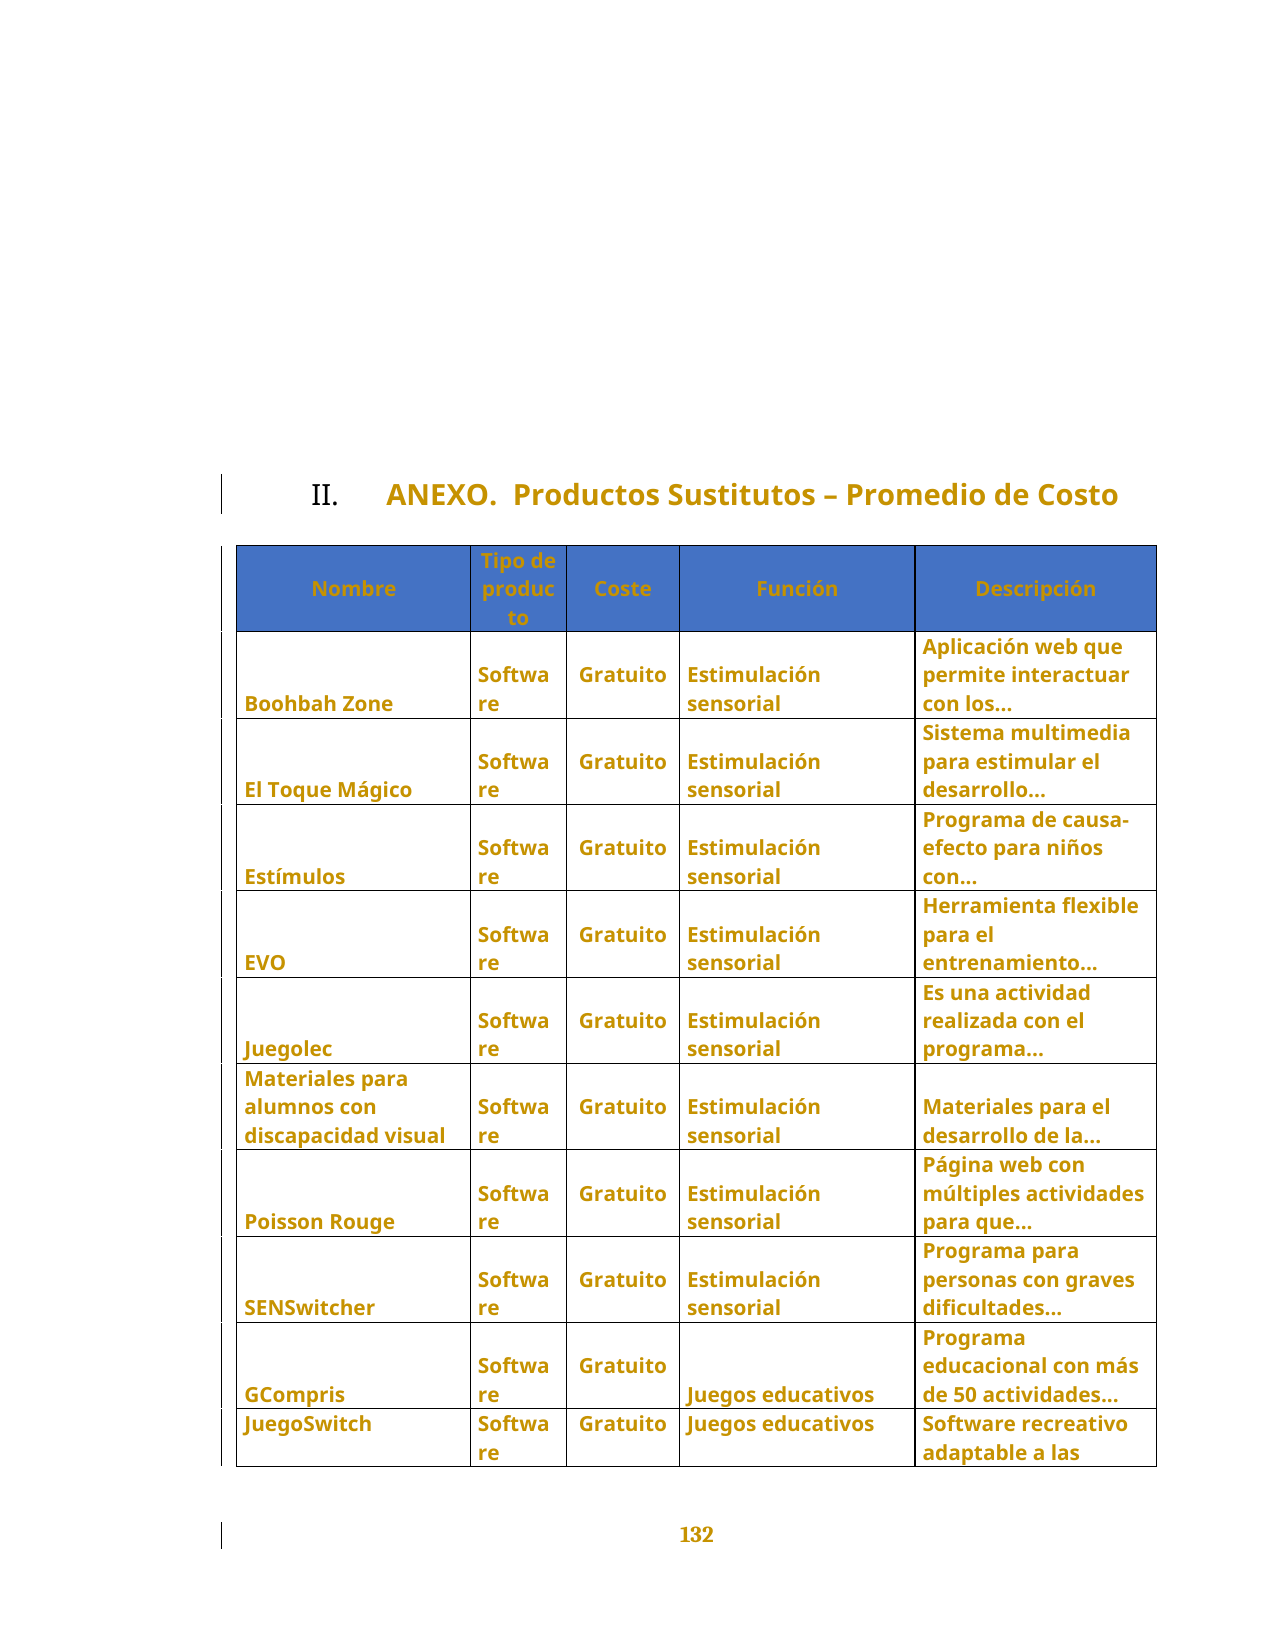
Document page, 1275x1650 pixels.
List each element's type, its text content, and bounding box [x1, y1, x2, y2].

table_header Descripción [916, 546, 1156, 631]
table_header Tipo de producto [471, 546, 566, 631]
table_cell Software [471, 1409, 566, 1466]
table_cell Aplicación web que permite interactuar con los... [916, 632, 1156, 717]
table_cell SENSwitcher [237, 1237, 470, 1322]
table_cell Software [471, 978, 566, 1063]
table_cell Estimulación sensorial [680, 632, 914, 717]
table_cell Gratuito [567, 978, 679, 1063]
table_cell Herramienta flexible para el entrenamiento... [916, 891, 1156, 977]
table_cell Juegos educativos [680, 1409, 914, 1466]
table_cell Boohbah Zone [237, 632, 470, 717]
table_cell Materiales para alumnos con discapacidad visual [237, 1064, 470, 1149]
table_cell Estimulación sensorial [680, 805, 914, 890]
table_cell Gratuito [567, 805, 679, 890]
table_cell Software [471, 1237, 566, 1322]
table_cell JuegoSwitch [237, 1409, 470, 1466]
table_cell Estimulación sensorial [680, 719, 914, 804]
table_cell Software [471, 719, 566, 804]
table_cell Estímulos [237, 805, 470, 890]
table_cell Gratuito [567, 1064, 679, 1149]
table_cell Programa educacional con más de 50 actividades... [916, 1323, 1156, 1408]
list ANEXO. Productos Sustitutos – Promedio de Costo [311, 474, 1157, 513]
table_cell Programa para personas con graves dificultades... [916, 1237, 1156, 1322]
table_cell Gratuito [567, 719, 679, 804]
table_cell Es una actividad realizada con el programa... [916, 978, 1156, 1063]
table_cell El Toque Mágico [237, 719, 470, 804]
table_cell Estimulación sensorial [680, 1064, 914, 1149]
table_cell Software [471, 1150, 566, 1236]
table_cell Página web con múltiples actividades para que... [916, 1150, 1156, 1236]
table_cell EVO [237, 891, 470, 977]
table_cell Gratuito [567, 1150, 679, 1236]
table_cell Software [471, 891, 566, 977]
table_cell Gratuito [567, 891, 679, 977]
table_header Función [680, 546, 914, 631]
table_cell Materiales para el desarrollo de la... [916, 1064, 1156, 1149]
table_cell Juegos educativos [680, 1323, 914, 1408]
table_cell Software [471, 1323, 566, 1408]
table_cell Gratuito [567, 1409, 679, 1466]
table_cell Poisson Rouge [237, 1150, 470, 1236]
table_cell Estimulación sensorial [680, 891, 914, 977]
table_header Coste [567, 546, 679, 631]
table_cell Gratuito [567, 1323, 679, 1408]
table_cell Software [471, 1064, 566, 1149]
table_cell Sistema multimedia para estimular el desarrollo... [916, 719, 1156, 804]
table_cell Juegolec [237, 978, 470, 1063]
table_header Nombre [237, 546, 470, 631]
table_cell Software [471, 805, 566, 890]
table_cell Estimulación sensorial [680, 1150, 914, 1236]
table_cell Gratuito [567, 632, 679, 717]
table_cell GCompris [237, 1323, 470, 1408]
table_cell Gratuito [567, 1237, 679, 1322]
table_cell Software [471, 632, 566, 717]
table_cell Estimulación sensorial [680, 1237, 914, 1322]
table_cell Programa de causa-efecto para niños con... [916, 805, 1156, 890]
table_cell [916, 1409, 1156, 1466]
table_cell Estimulación sensorial [680, 978, 914, 1063]
